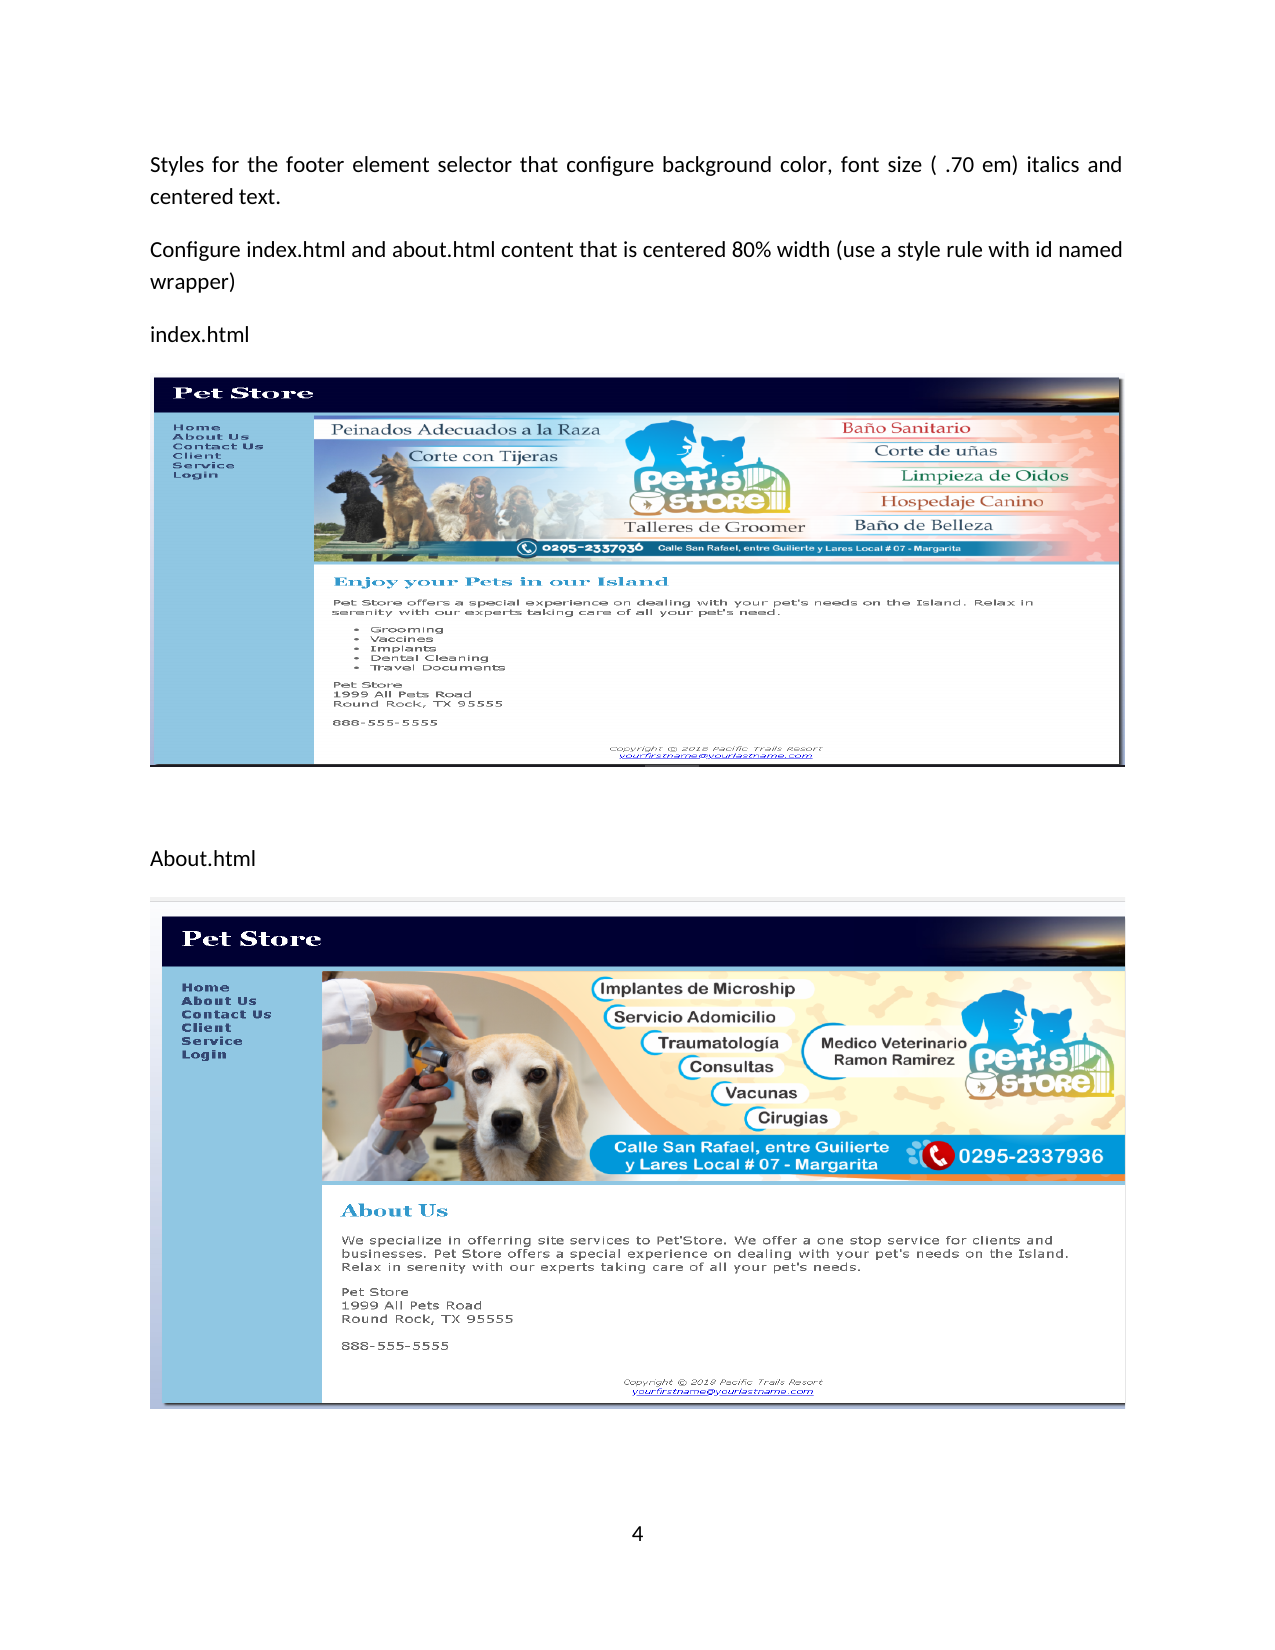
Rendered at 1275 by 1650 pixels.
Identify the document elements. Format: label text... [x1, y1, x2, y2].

text Styles for the footer element selector that configure background color, font size ( .70 em) italics and centered text. [150, 150, 1125, 210]
text Configure index.html and about.html content that is centered 80% width (use a style rule with id named wrapper) [150, 235, 1125, 295]
text About.html [150, 844, 1125, 872]
text index.html [150, 320, 1125, 348]
